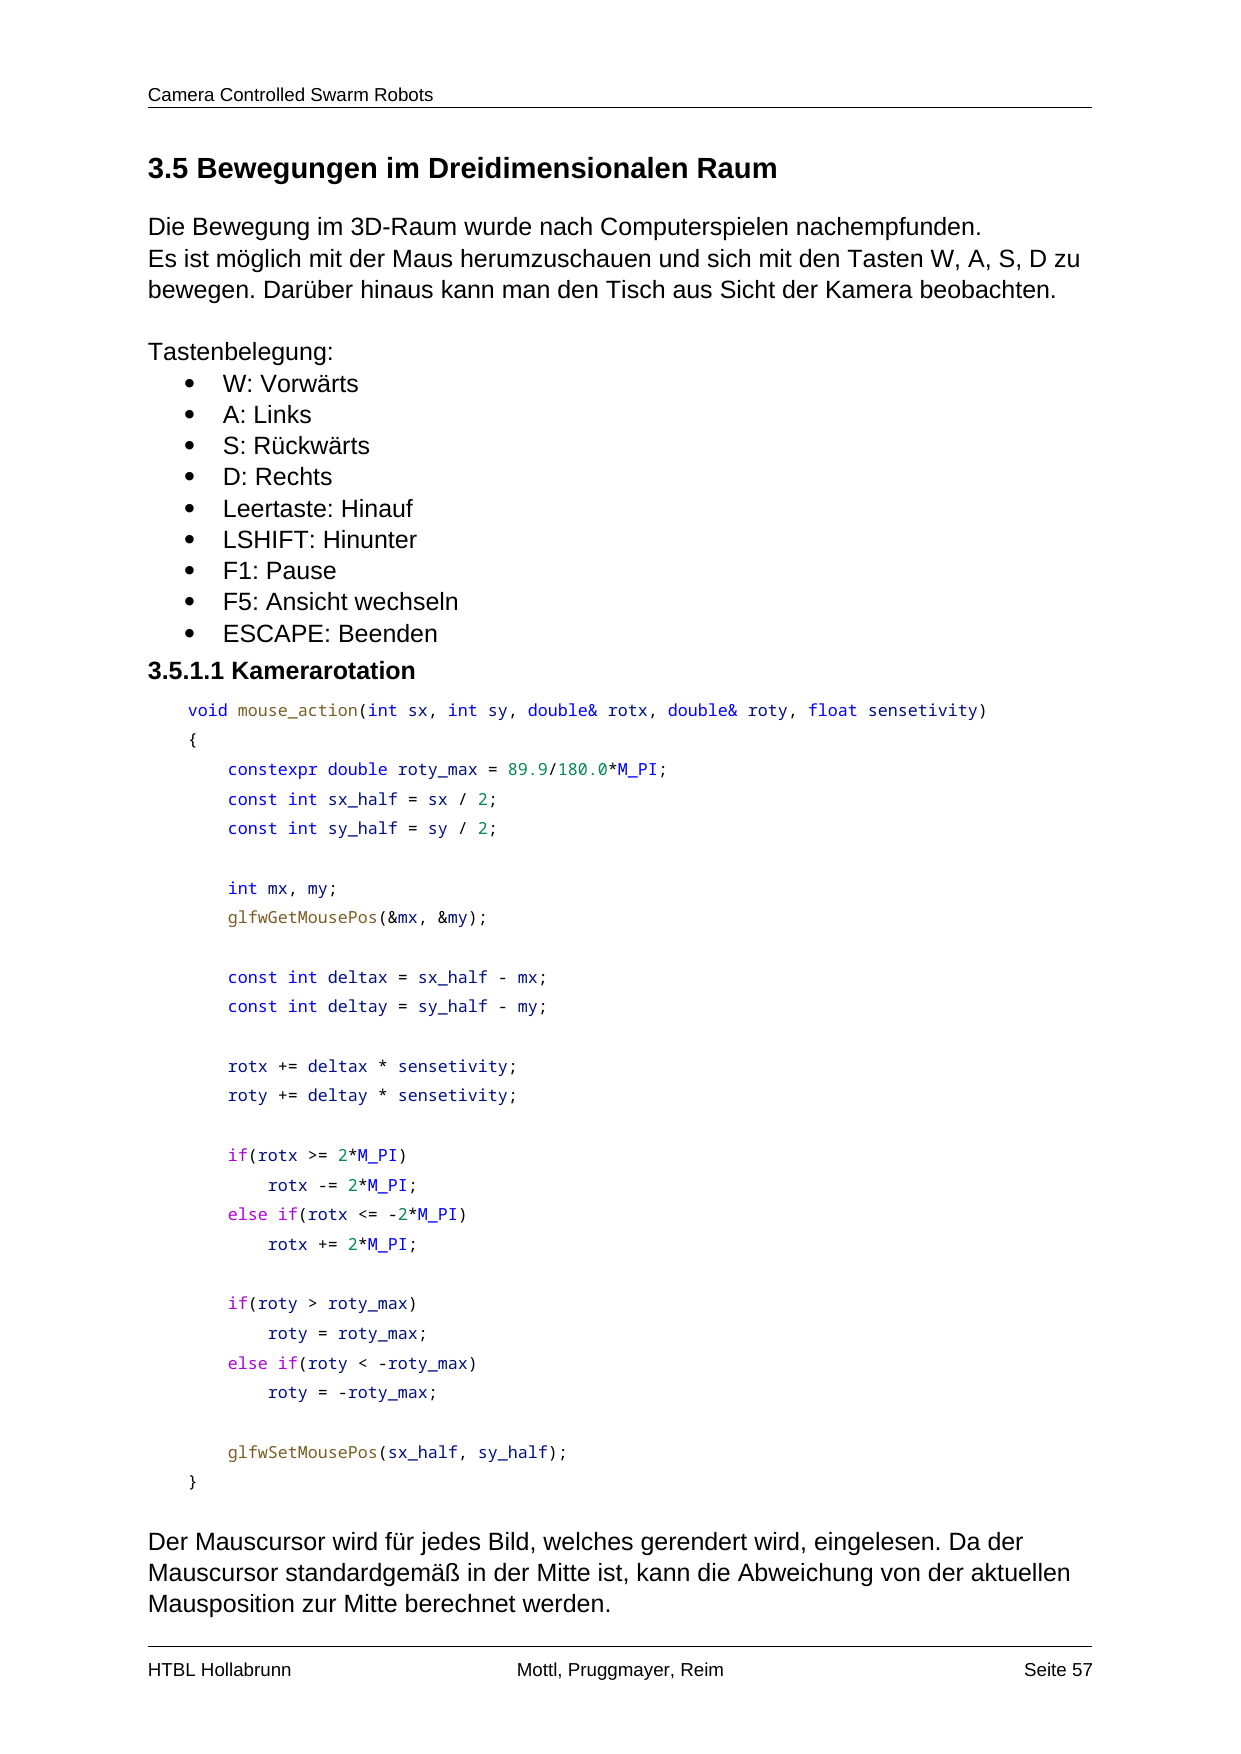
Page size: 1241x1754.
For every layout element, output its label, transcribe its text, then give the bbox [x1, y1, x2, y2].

list A: Links [185, 397, 1092, 429]
list W: Vorwärts [185, 366, 1092, 397]
text else if(rotx <= -2*M_PI) [148, 1196, 1092, 1226]
text void mouse_action(int sx, int sy, double& rotx, double& roty, float sensetivity) [148, 691, 1092, 721]
text rotx -= 2*M_PI; [148, 1166, 1092, 1196]
text int mx, my; [148, 869, 1092, 899]
text const int sy_half = sy / 2; [148, 810, 1092, 839]
text roty += deltay * sensetivity; [148, 1077, 1092, 1107]
text glfwGetMousePos(&mx, &my); [148, 899, 1092, 929]
list S: Rückwärts [185, 429, 1092, 460]
subtitle Kamerarotation [148, 654, 1092, 685]
text glfwSetMousePos(sx_half, sy_half); [148, 1433, 1092, 1463]
text Tastenbelegung: [148, 335, 1092, 366]
text Es ist möglich mit der Maus herumzuschauen und sich mit den Tasten W, A, S, D zu bewegen. Darüber hinaus kann man den Tisch aus Sicht der Kamera beobachten. [148, 241, 1092, 304]
subtitle Bewegungen im Dreidimensionalen Raum [148, 151, 1092, 185]
list LSHIFT: Hinunter [185, 522, 1092, 554]
text const int sx_half = sx / 2; [148, 780, 1092, 810]
text Der Mauscursor wird für jedes Bild, welches gerendert wird, eingelesen. Da der Mauscursor standardgemäß in der Mitte ist, kann die Abweichung von der aktuellen Mausposition zur Mitte berechnet werden. [148, 1524, 1092, 1618]
text else if(roty < -roty_max) [148, 1344, 1092, 1374]
text if(rotx >= 2*M_PI) [148, 1136, 1092, 1166]
list Leertaste: Hinauf [185, 491, 1092, 522]
text const int deltax = sx_half - mx; [148, 958, 1092, 988]
text rotx += 2*M_PI; [148, 1226, 1092, 1255]
text { [148, 721, 1092, 751]
text if(roty > roty_max) [148, 1285, 1092, 1314]
list F5: Ansicht wechseln [185, 585, 1092, 616]
list ESCAPE: Beenden [185, 616, 1092, 647]
text rotx += deltax * sensetivity; [148, 1047, 1092, 1077]
list D: Rechts [185, 460, 1092, 491]
text constexpr double roty_max = 89.9/180.0*M_PI; [148, 751, 1092, 780]
text roty = roty_max; [148, 1314, 1092, 1344]
text } [148, 1463, 1092, 1493]
list F1: Pause [185, 554, 1092, 585]
text Die Bewegung im 3D-Raum wurde nach Computerspielen nachempfunden. [148, 210, 1092, 241]
text roty = -roty_max; [148, 1374, 1092, 1404]
text const int deltay = sy_half - my; [148, 988, 1092, 1018]
